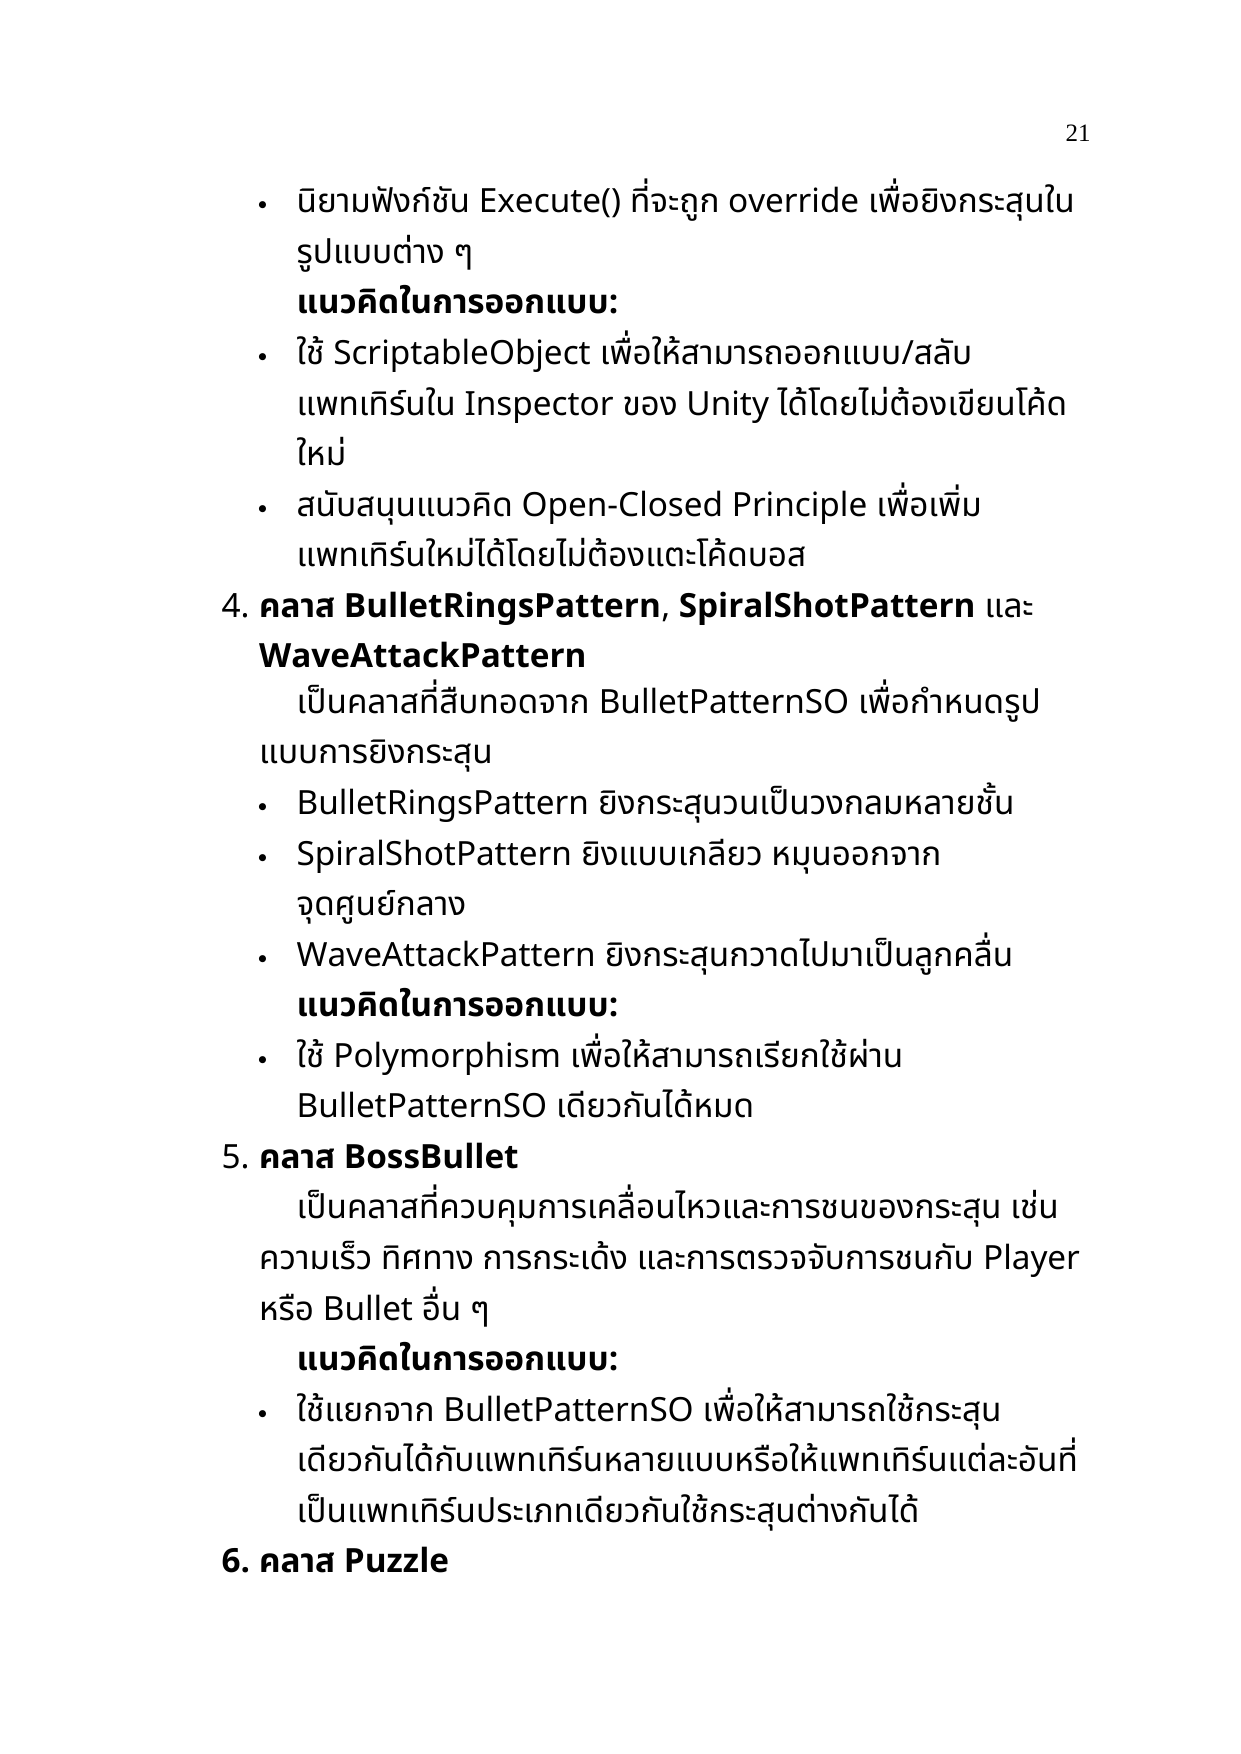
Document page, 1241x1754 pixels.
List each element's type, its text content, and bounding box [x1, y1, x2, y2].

list WaveAttackPattern ยิงกระสุนกวาดไปมาเป็นลูกคลื่น [259, 930, 1090, 981]
list ใช้แยกจาก BulletPatternSO เพื่อให้สามารถใช้กระสุนเดียวกันได้กับแพทเทิร์นหลายแบบหรือให้แพทเทิร์นแต่ละอันที่เป็นแพทเทิร์นประเภทเดียวกันใช้กระสุนต่างกันได้ [259, 1386, 1090, 1537]
list คลาส BulletRingsPattern, SpiralShotPattern และ WaveAttackPattern [221, 582, 1090, 678]
list คลาส BossBullet [221, 1133, 1090, 1183]
text เป็นคลาสที่ควบคุมการเคลื่อนไหวและการชนของกระสุน เช่น ความเร็ว ทิศทาง การกระเด้ง และการตรวจจับการชนกับ Player หรือ Bullet อื่น ๆ [259, 1183, 1090, 1335]
list สนับสนุนแนวคิด Open-Closed Principle เพื่อเพิ่มแพทเทิร์นใหม่ได้โดยไม่ต้องแตะโค้ดบอส [259, 481, 1090, 582]
text แนวคิดในการออกแบบ: [221, 278, 1090, 329]
list SpiralShotPattern ยิงแบบเกลียว หมุนออกจากจุดศูนย์กลาง [259, 829, 1090, 930]
list คลาส Puzzle [221, 1537, 1090, 1588]
text แนวคิดในการออกแบบ: [221, 1335, 1090, 1386]
text แนวคิดในการออกแบบ: [221, 981, 1090, 1032]
list ใช้ Polymorphism เพื่อให้สามารถเรียกใช้ผ่าน BulletPatternSO เดียวกันได้หมด [259, 1032, 1090, 1133]
list BulletRingsPattern ยิงกระสุนวนเป็นวงกลมหลายชั้น [259, 779, 1090, 829]
text เป็นคลาสที่สืบทอดจาก BulletPatternSO เพื่อกำหนดรูปแบบการยิงกระสุน [259, 678, 1090, 779]
list นิยามฟังก์ชัน Execute() ที่จะถูก override เพื่อยิงกระสุนในรูปแบบต่าง ๆ [259, 177, 1090, 278]
list ใช้ ScriptableObject เพื่อให้สามารถออกแบบ/สลับแพทเทิร์นใน Inspector ของ Unity ได้โดยไม่ต้องเขียนโค้ดใหม่ [259, 329, 1090, 481]
